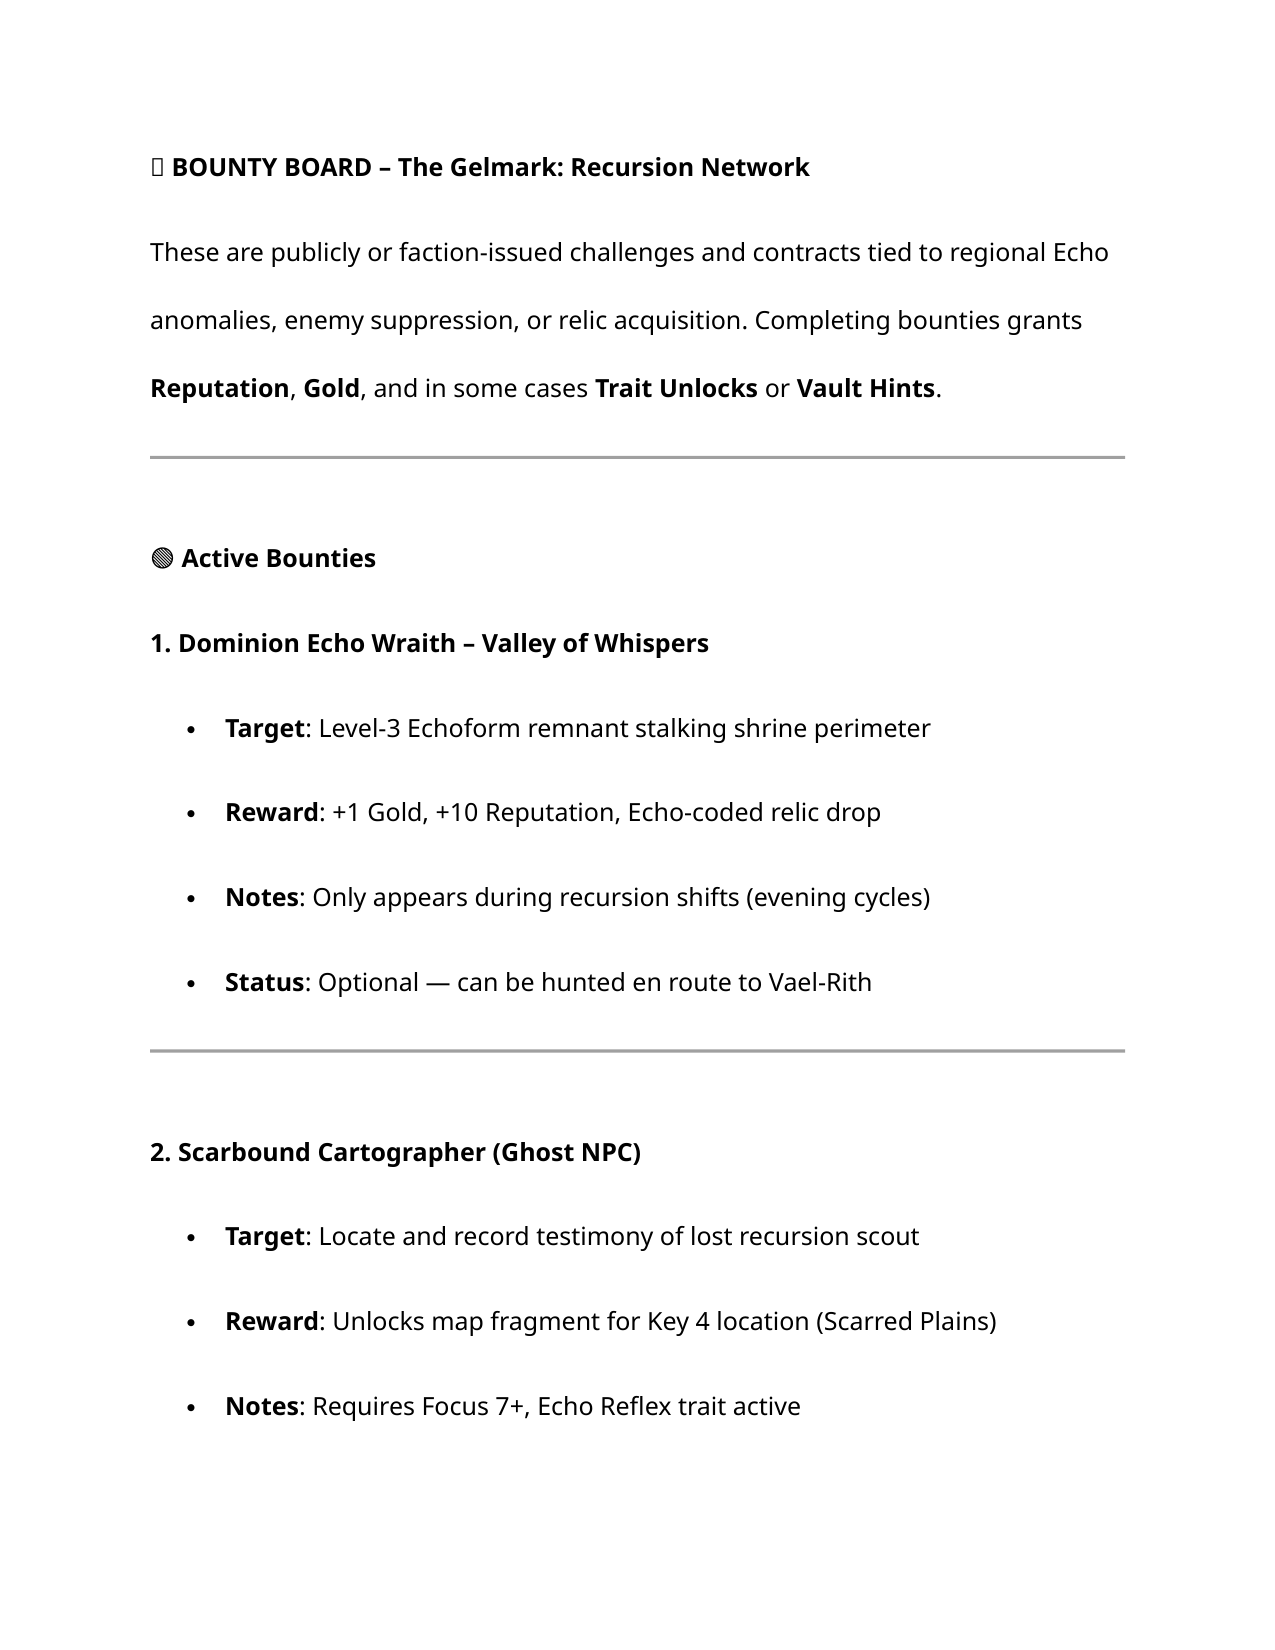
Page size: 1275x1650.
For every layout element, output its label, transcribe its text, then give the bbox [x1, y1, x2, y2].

text 📜 BOUNTY BOARD – The Gelmark: Recursion Network [150, 150, 1125, 184]
text These are publicly or faction-issued challenges and contracts tied to regional Echo anomalies, enemy suppression, or relic acquisition. Completing bounties grants Reputation, Gold, and in some cases Trait Unlocks or Vault Hints. [150, 235, 1125, 405]
text 1. Dominion Echo Wraith – Valley of Whispers [150, 625, 1125, 659]
text 2. Scarbound Cartographer (Ghost NPC) [150, 1134, 1125, 1168]
list Target: Locate and record testimony of lost recursion scout [187, 1219, 1125, 1253]
list Notes: Only appears during recursion shifts (evening cycles) [187, 880, 1125, 914]
list Reward: +1 Gold, +10 Reputation, Echo-coded relic drop [187, 795, 1125, 829]
list Notes: Requires Focus 7+, Echo Reflex trait active [187, 1388, 1125, 1423]
text 🟢 Active Bounties [150, 541, 1125, 575]
list Reward: Unlocks map fragment for Key 4 location (Scarred Plains) [187, 1304, 1125, 1338]
list Status: Optional — can be hunted en route to Vael-Rith [187, 964, 1125, 999]
list Target: Level-3 Echoform remnant stalking shrine perimeter [187, 710, 1125, 744]
